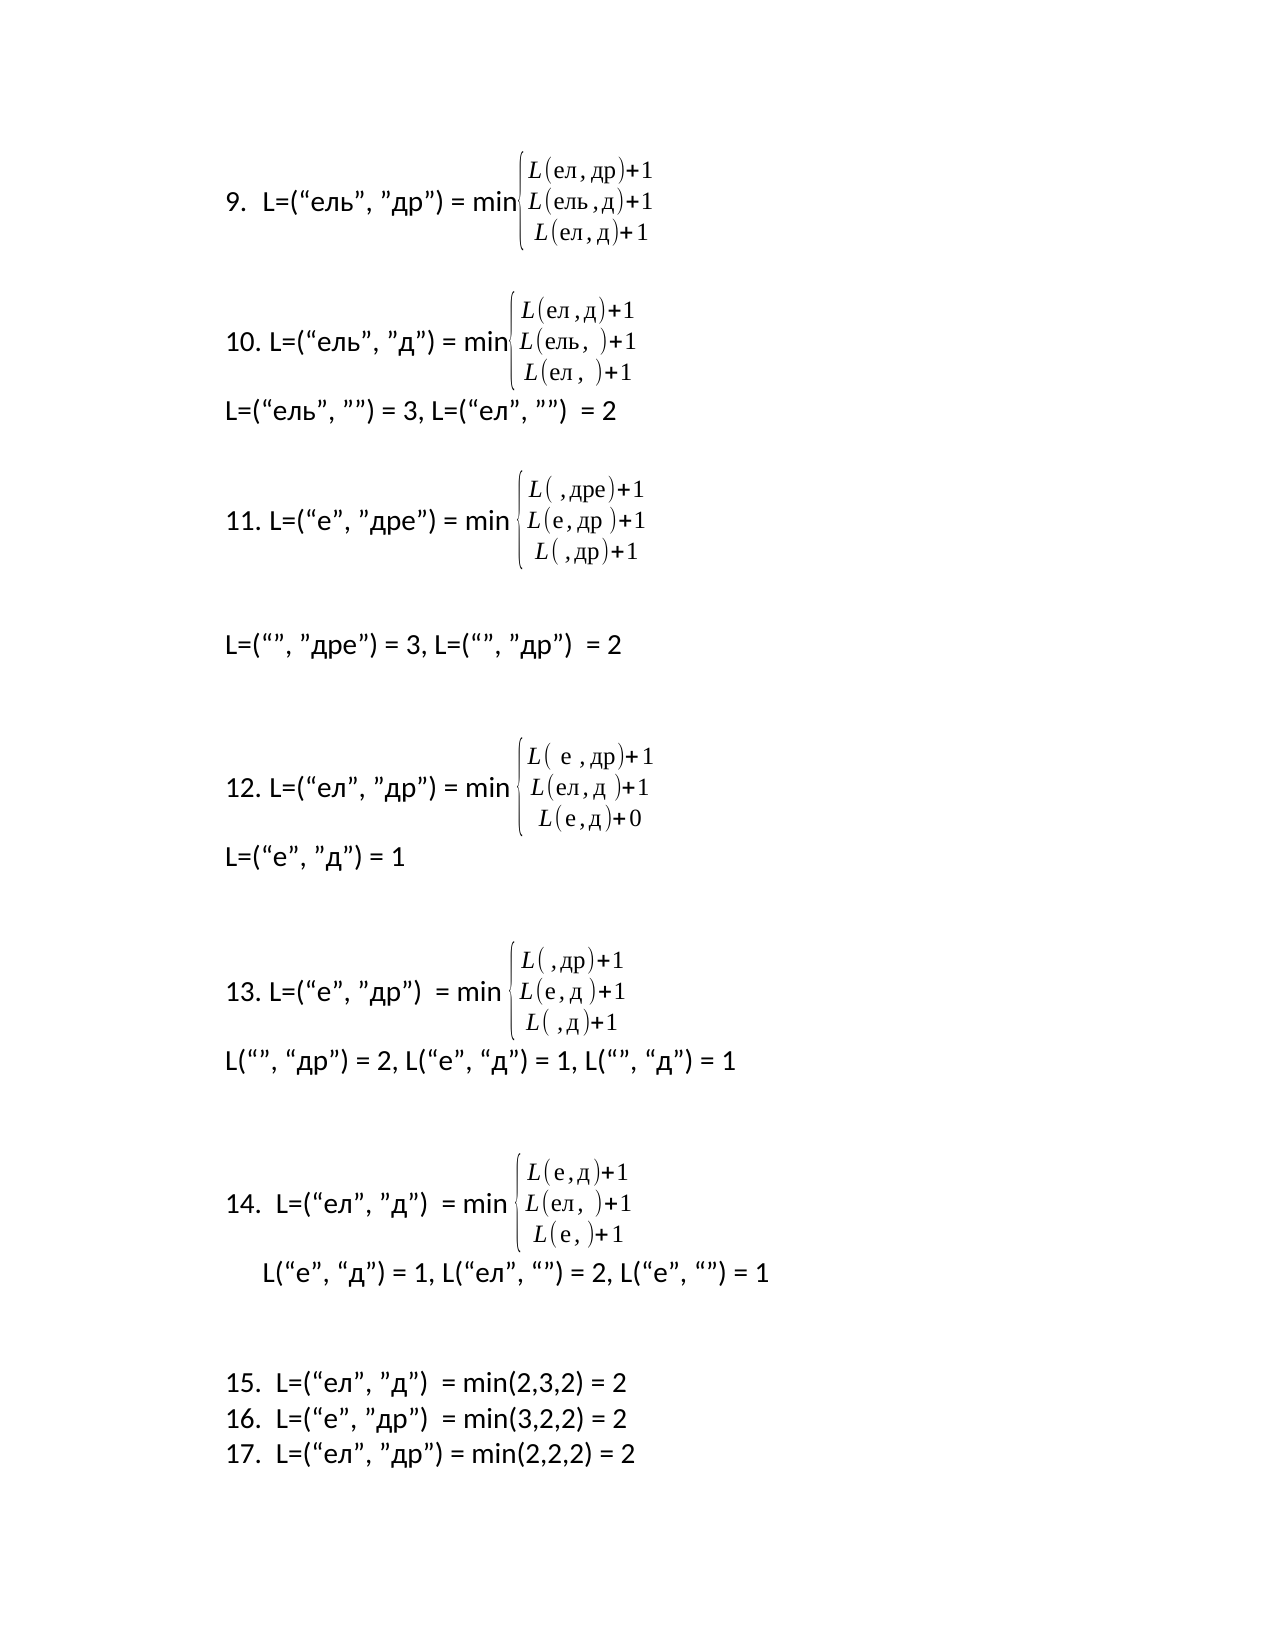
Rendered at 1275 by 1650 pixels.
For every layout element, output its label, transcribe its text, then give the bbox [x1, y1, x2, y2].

list L=(“ел”, ”др”) = min [225, 736, 1125, 838]
list L=(“е”, ”др”) = min [225, 940, 1125, 1042]
list L=(“”, ”дре”) = 3, L=(“”, ”др”) = 2 [225, 626, 1125, 661]
list L(“е”, “д”) = 1, L(“ел”, “”) = 2, L(“е”, “”) = 1 [262, 1254, 1125, 1290]
list L=(“ел”, ”д”) = min(2,3,2) = 2 [225, 1364, 1125, 1400]
list L=(“ел”, ”др”) = min(2,2,2) = 2 [225, 1436, 1125, 1471]
list L=(“ел”, ”д”) = min [225, 1152, 1125, 1254]
text L=(“е”, ”д”) = 1 [150, 838, 1125, 873]
list L=(“ель”, ””) = 3, L=(“ел”, ””) = 2 [225, 392, 1125, 428]
list L=(“е”, ”дре”) = min [225, 469, 1125, 571]
list L=(“е”, ”др”) = min(3,2,2) = 2 [225, 1400, 1125, 1436]
text L(“”, “др”) = 2, L(“е”, “д”) = 1, L(“”, “д”) = 1 [150, 1042, 1125, 1078]
list L=(“ель”, ”др”) = min [225, 150, 1125, 252]
list L=(“ель”, ”д”) = min [225, 290, 1125, 392]
